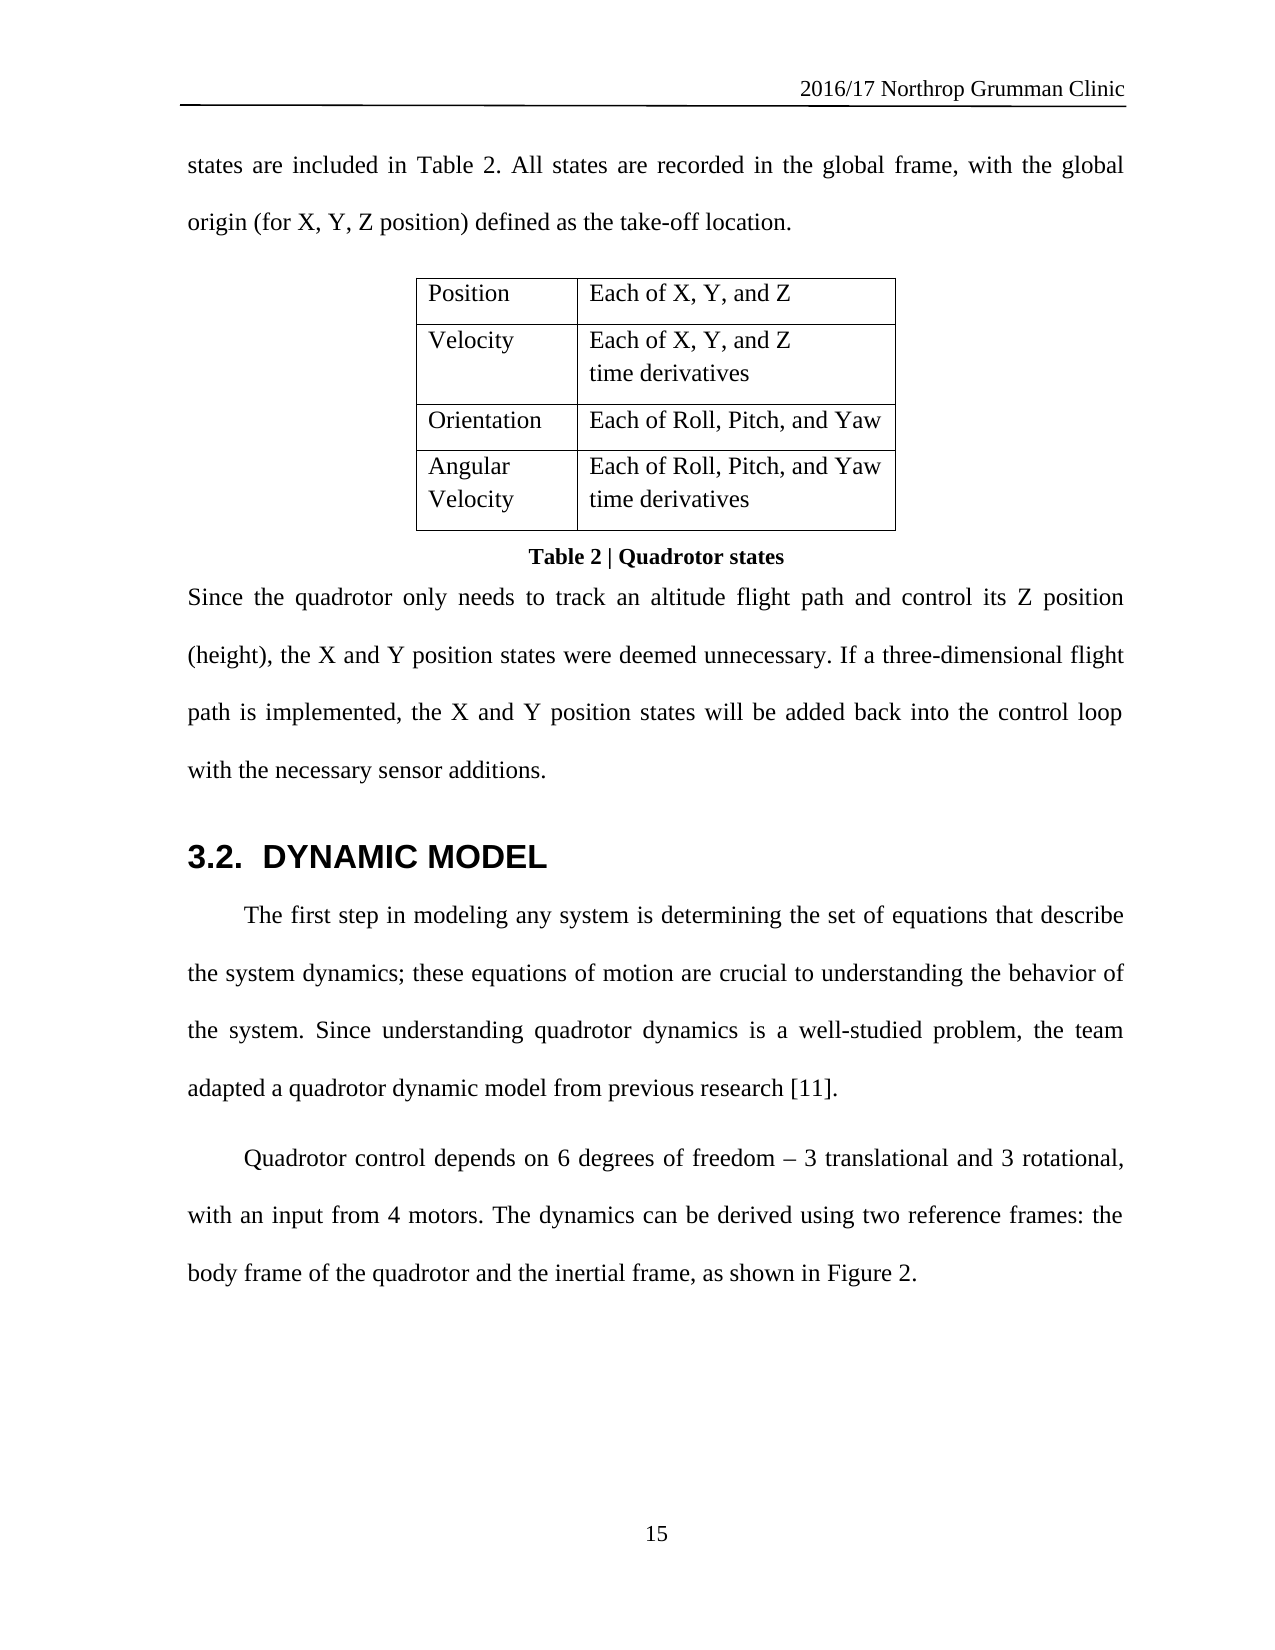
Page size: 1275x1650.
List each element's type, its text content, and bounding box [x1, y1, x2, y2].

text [187, 150, 1125, 236]
subtitle Dynamic Model [187, 837, 1125, 876]
table_cell Orientation [417, 405, 577, 450]
table_cell Each of X, Y, and Z time derivatives [578, 325, 895, 404]
table_header Each of X, Y, and Z [578, 279, 895, 324]
table_header Position [417, 279, 577, 324]
text Since the quadrotor only needs to track an altitude flight path and control its Z position (height), the X and Y position states were deemed unnecessary. If a three-dimensional flight path is implemented, the X and Y position states will be added back into the control loop with the necessary sensor additions. [187, 582, 1125, 783]
table_cell Velocity [417, 325, 577, 404]
table_cell Each of Roll, Pitch, and Yaw [578, 405, 895, 450]
table_cell Angular Velocity [417, 451, 577, 530]
text The first step in modeling any system is determining the set of equations that describe the system dynamics; these equations of motion are crucial to understanding the behavior of the system. Since understanding quadrotor dynamics is a well-studied problem, the team adapted a quadrotor dynamic model from previous research [11]. [187, 901, 1125, 1102]
table_cell Each of Roll, Pitch, and Yaw time derivatives [578, 451, 895, 530]
